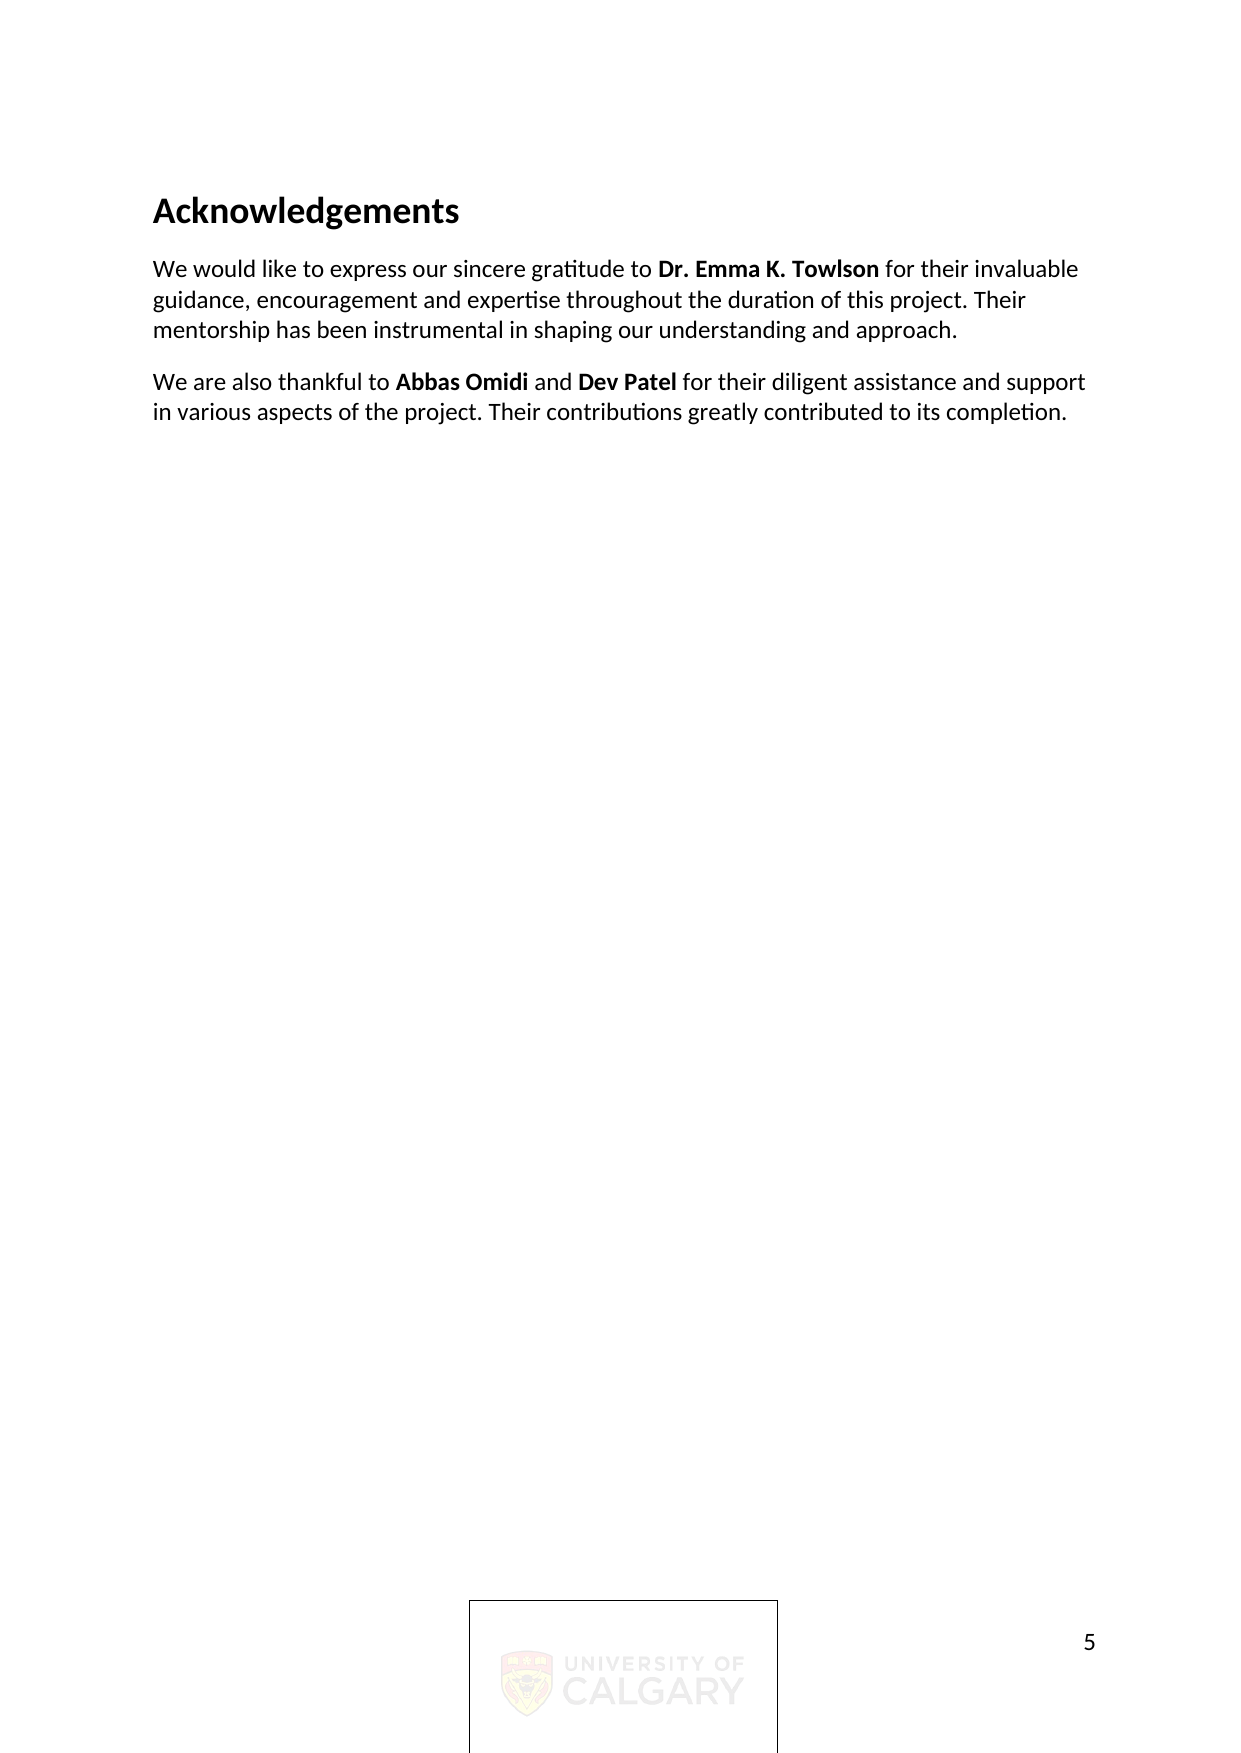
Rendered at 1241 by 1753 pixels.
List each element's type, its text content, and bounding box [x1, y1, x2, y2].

text We would like to express our sincere gratitude to Dr. Emma K. Towlson for their invaluable guidance, encouragement and expertise throughout the duration of this project. Their mentorship has been instrumental in shaping our understanding and approach. [153, 254, 1096, 345]
subtitle Acknowledgements [153, 187, 1096, 233]
text We are also thankful to Abbas Omidi and Dev Patel for their diligent assistance and support in various aspects of the project. Their contributions greatly contributed to its completion. [153, 366, 1096, 427]
